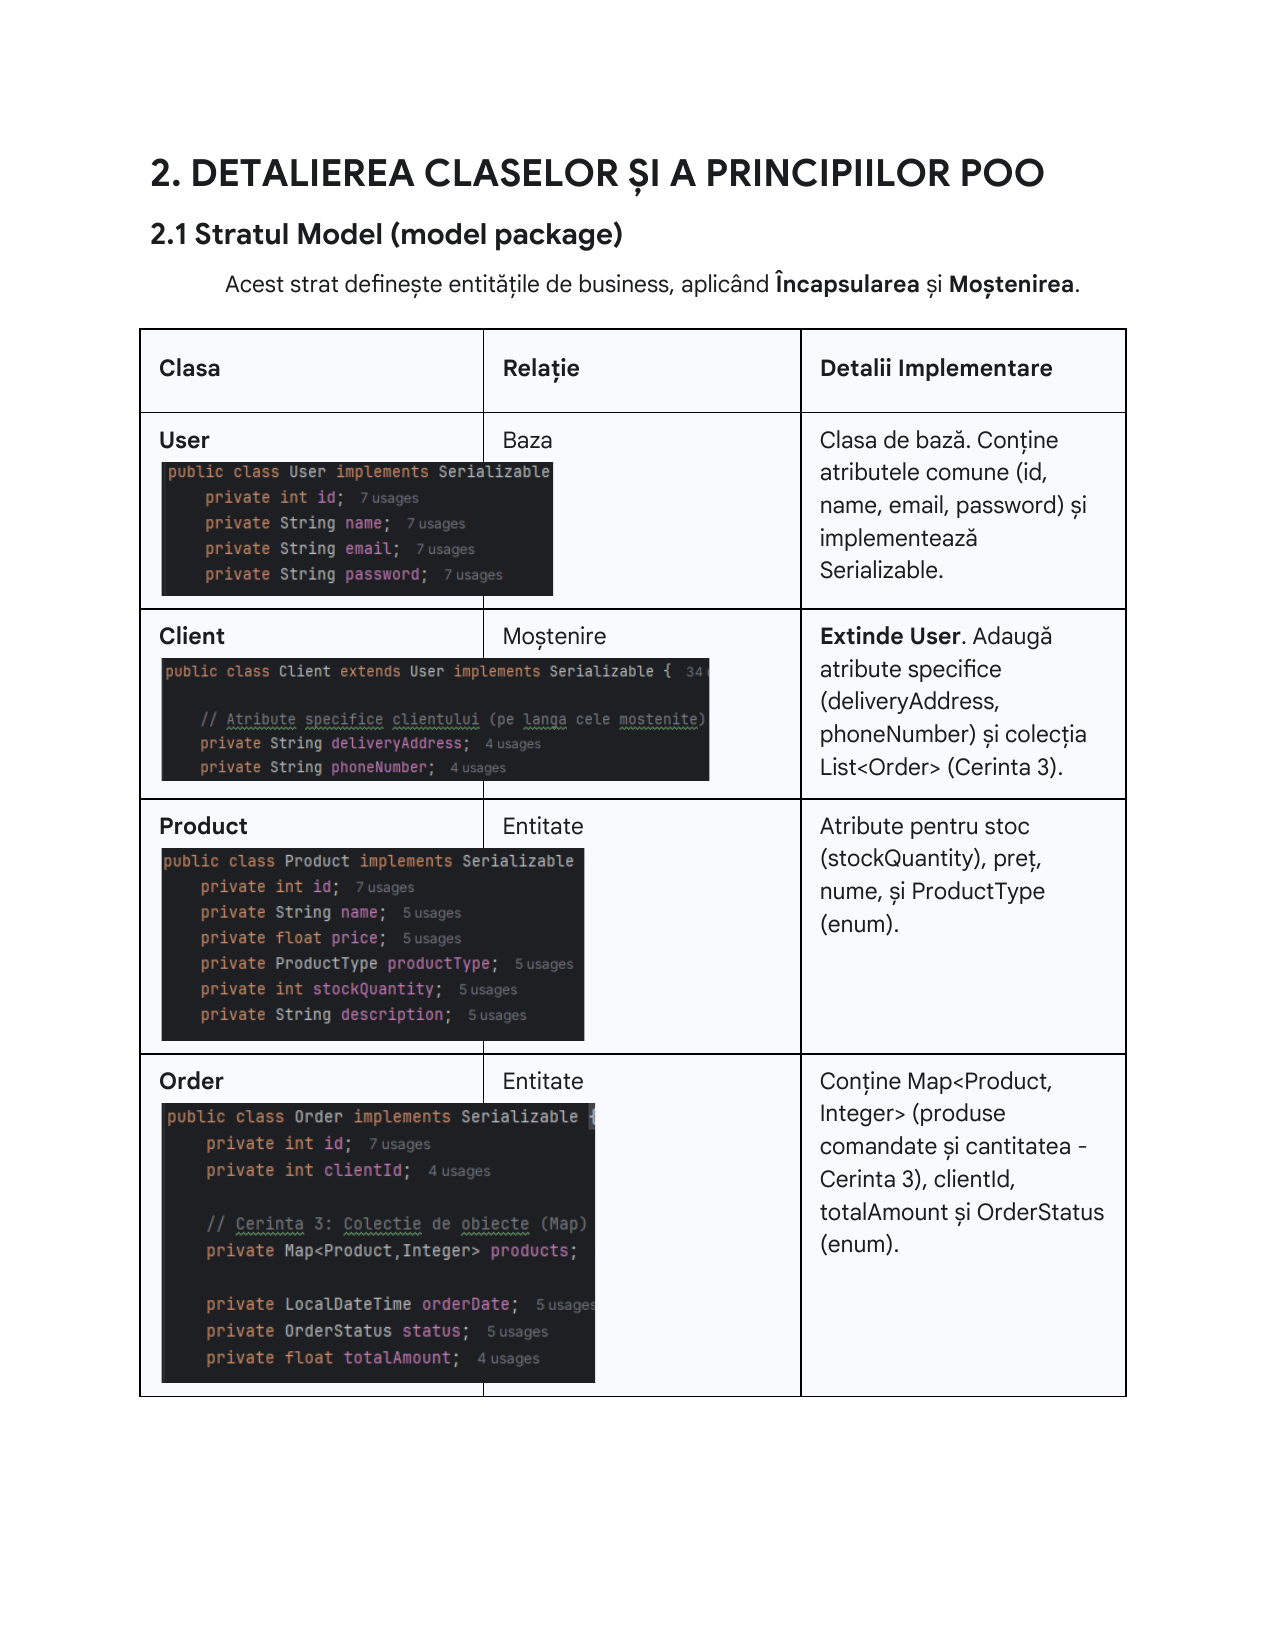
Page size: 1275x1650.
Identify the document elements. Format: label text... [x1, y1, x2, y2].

picture [161, 848, 585, 1041]
table_header Relație [484, 330, 800, 412]
table_cell Product [141, 800, 483, 1053]
table_cell Entitate [484, 1055, 800, 1396]
table_cell Extinde User. Adaugă atribute specifice (deliveryAddress, phoneNumber) și colecția List<Order> (Cerinta 3). [802, 610, 1125, 798]
table_cell Baza [484, 413, 800, 608]
table_cell User [141, 413, 483, 608]
table_cell Moștenire [484, 610, 800, 798]
picture [161, 658, 710, 781]
table_cell Atribute pentru stoc (stockQuantity), preț, nume, și ProductType (enum). [802, 800, 1125, 1053]
table_header Clasa [141, 330, 483, 412]
table_cell Conține Map<Product, Integer> (produse comandate și cantitatea - Cerinta 3), clientId, totalAmount și OrderStatus (enum). [802, 1055, 1125, 1396]
picture [161, 462, 554, 596]
table_header Detalii Implementare [802, 330, 1125, 412]
picture [161, 1103, 596, 1383]
subtitle 2. DETALIEREA CLASELOR ȘI A PRINCIPIILOR POO [150, 150, 1125, 197]
table_cell Order [141, 1055, 483, 1396]
text Acest strat definește entitățile de business, aplicând Încapsularea și Moștenirea. [150, 270, 1125, 299]
table_cell Entitate [484, 800, 800, 1053]
table_cell Client [141, 610, 483, 798]
table_cell Clasa de bază. Conține atributele comune (id, name, email, password) și implementează Serializable. [802, 413, 1125, 608]
subtitle 2.1 Stratul Model (model package) [150, 216, 1125, 253]
